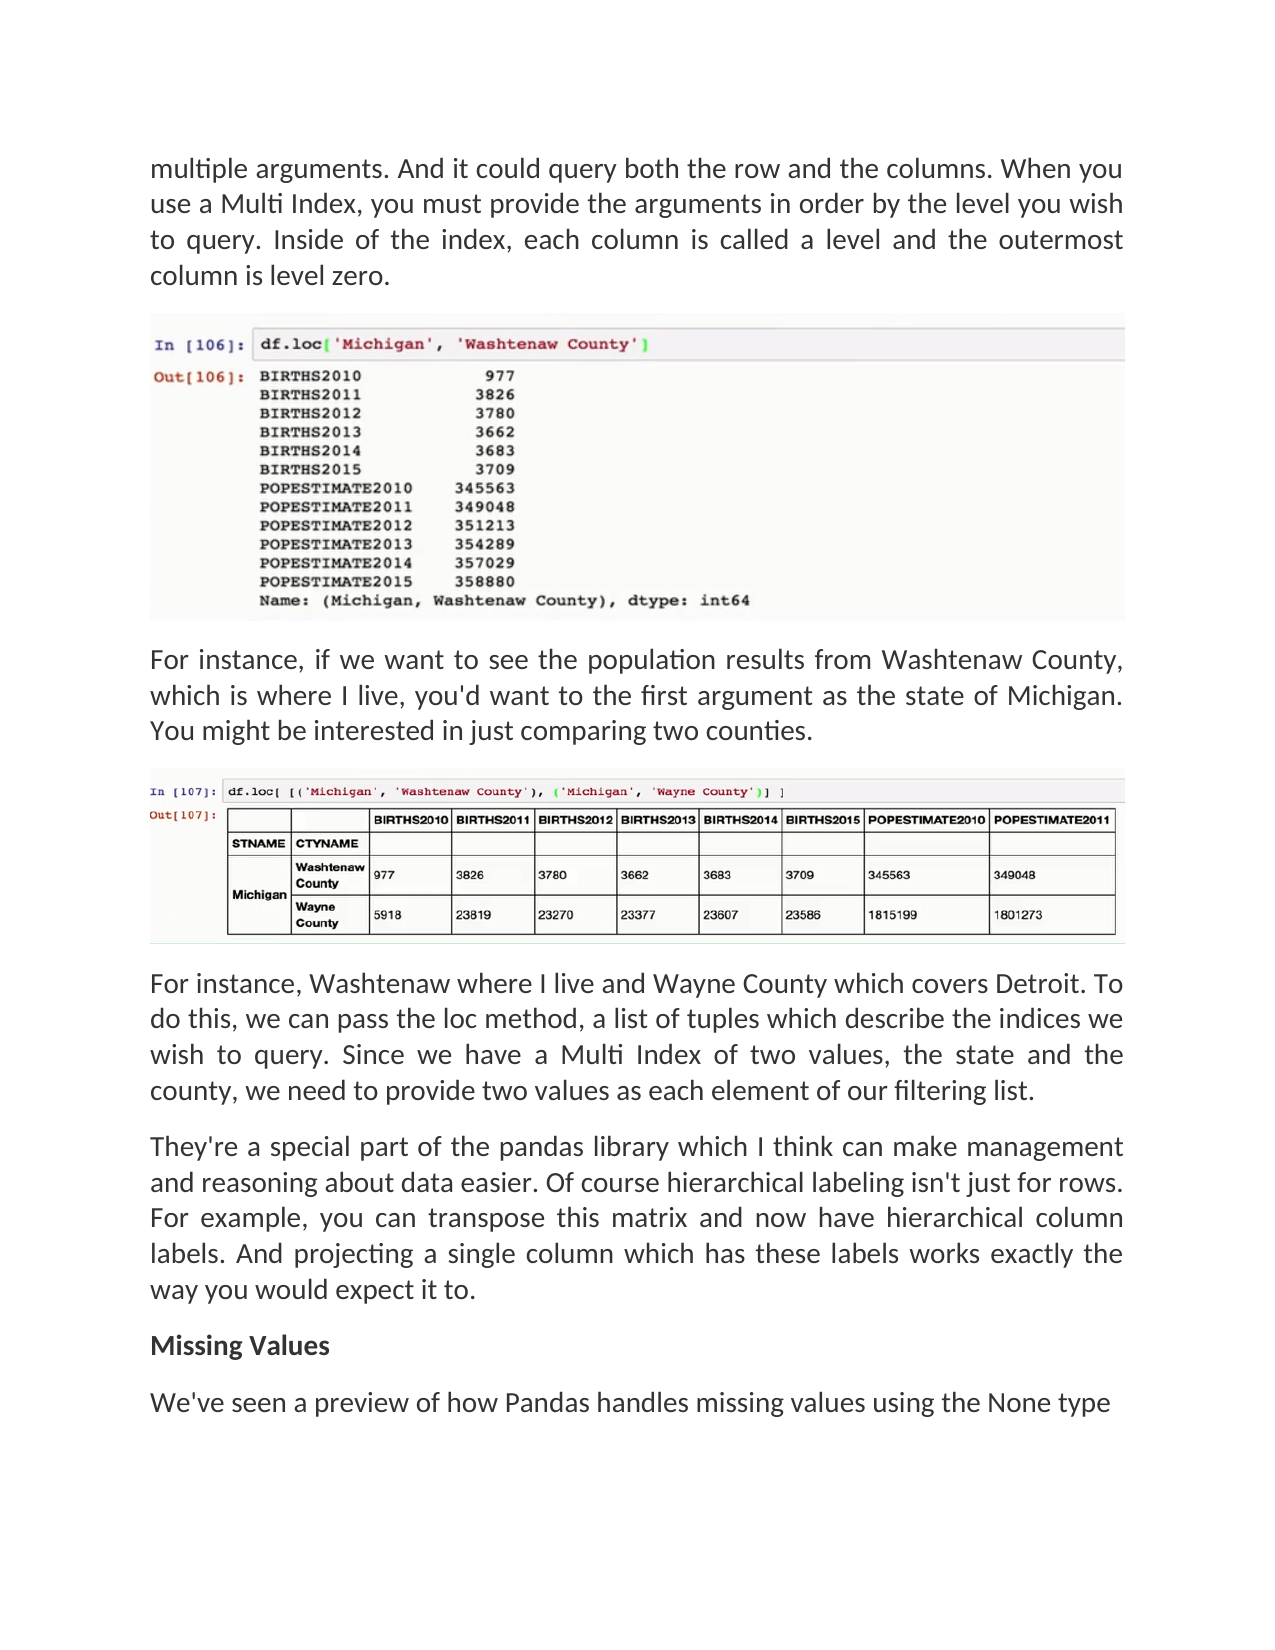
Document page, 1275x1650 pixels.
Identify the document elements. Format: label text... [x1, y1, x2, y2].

picture [150, 768, 1125, 944]
text They're a special part of the pandas library which I think can make management and reasoning about data easier. Of course hierarchical labeling isn't just for rows. For example, you can transpose this matrix and now have hierarchical column labels. And projecting a single column which has these labels works exactly the way you would expect it to. [150, 1128, 1125, 1306]
text For instance, Washtenaw where I live and Wayne County which covers Detroit. To do this, we can pass the loc method, a list of tuples which describe the indices we wish to query. Since we have a Multi Index of two values, the state and the county, we need to provide two values as each element of our filtering list. [150, 965, 1125, 1107]
picture [150, 313, 1125, 621]
text For instance, if we want to see the population results from Washtenaw County, which is where I live, you'd want to the first argument as the state of Michigan. You might be interested in just comparing two counties. [150, 641, 1125, 748]
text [150, 150, 1125, 292]
text We've seen a preview of how Pandas handles missing values using the None type [150, 1384, 1125, 1419]
text Missing Values [150, 1327, 1125, 1363]
